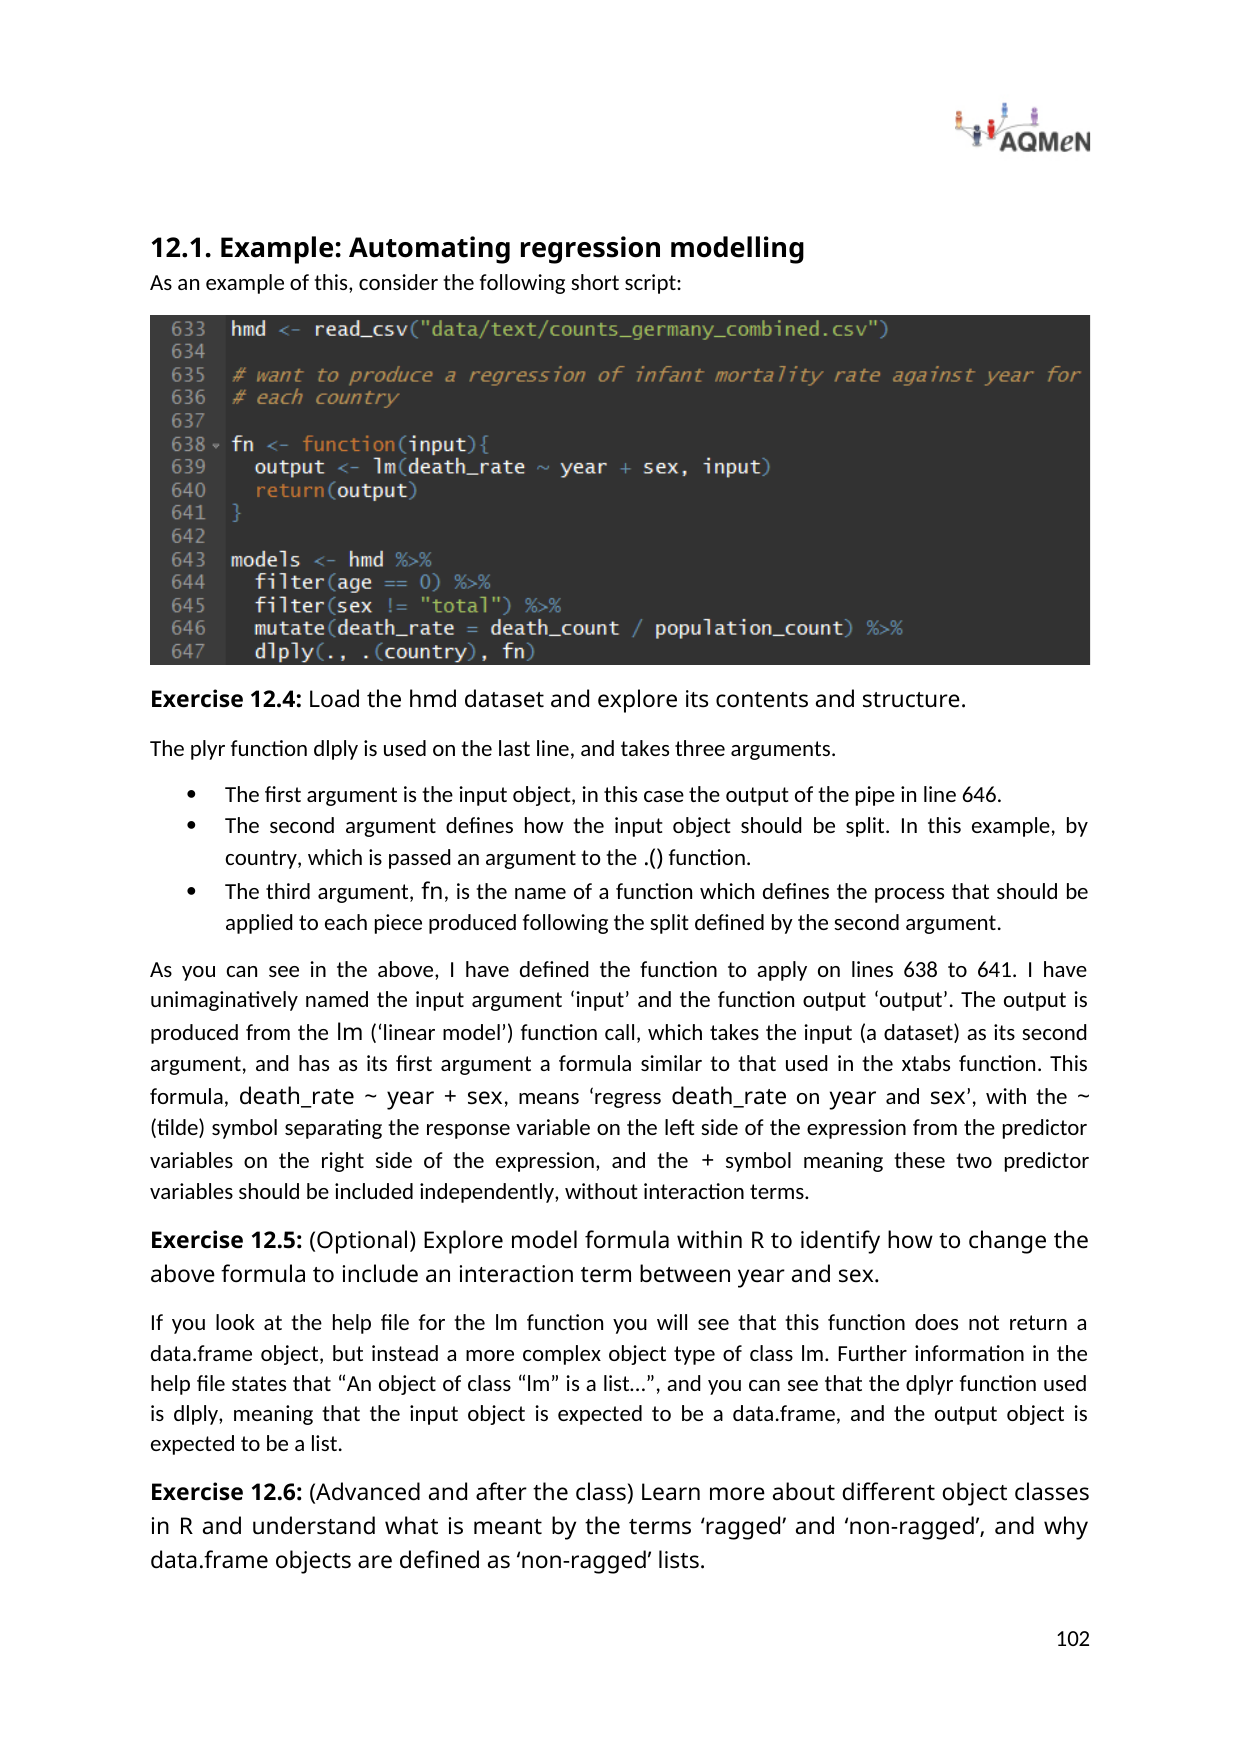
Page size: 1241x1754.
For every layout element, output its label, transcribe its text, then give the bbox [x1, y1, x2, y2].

text The plyr function dlply is used on the last line, and takes three arguments. [150, 734, 1090, 762]
text If you look at the help file for the lm function you will see that this function does not return a data.frame object, but instead a more complex object type of class lm. Further information in the help file states that “An object of class “lm” is a list…”, and you can see that the dplyr function used is dlply, meaning that the input object is expected to be a data.frame, and the output object is expected to be a list. [150, 1308, 1090, 1457]
text Exercise 12.5: (Optional) Explore model formula within R to identify how to change the above formula to include an interaction term between year and sex. [150, 1224, 1090, 1289]
text As you can see in the above, I have defined the function to apply on lines 638 to 641. I have unimaginatively named the input argument ‘input’ and the function output ‘output’. The output is produced from the lm (‘linear model’) function call, which takes the input (a dataset) as its second argument, and has as its first argument a formula similar to that used in the xtabs function. This formula, death_rate ~ year + sex, means ‘regress death_rate on year and sex’, with the ~ (tilde) symbol separating the response variable on the left side of the expression from the predictor variables on the right side of the expression, and the + symbol meaning these two predictor variables should be included independently, without interaction terms. [150, 955, 1090, 1206]
picture [150, 315, 1091, 665]
text Exercise 12.6: (Advanced and after the class) Learn more about different object classes in R and understand what is meant by the terms ‘ragged’ and ‘non-ragged’, and why data.frame objects are defined as ‘non-ragged’ lists. [150, 1476, 1090, 1575]
text As an example of this, consider the following short script: [150, 268, 1090, 296]
subtitle Example: Automating regression modelling [150, 229, 1090, 266]
list The second argument defines how the input object should be split. In this example, by country, which is passed an argument to the .() function. [187, 811, 1090, 873]
list The first argument is the input object, in this case the output of the pipe in line 646. [187, 781, 1090, 809]
picture [955, 73, 1091, 182]
text Exercise 12.4: Load the hmd dataset and explore its contents and structure. [150, 683, 1090, 714]
list The third argument, fn, is the name of a function which defines the process that should be applied to each piece produced following the split defined by the second argument. [187, 875, 1090, 937]
